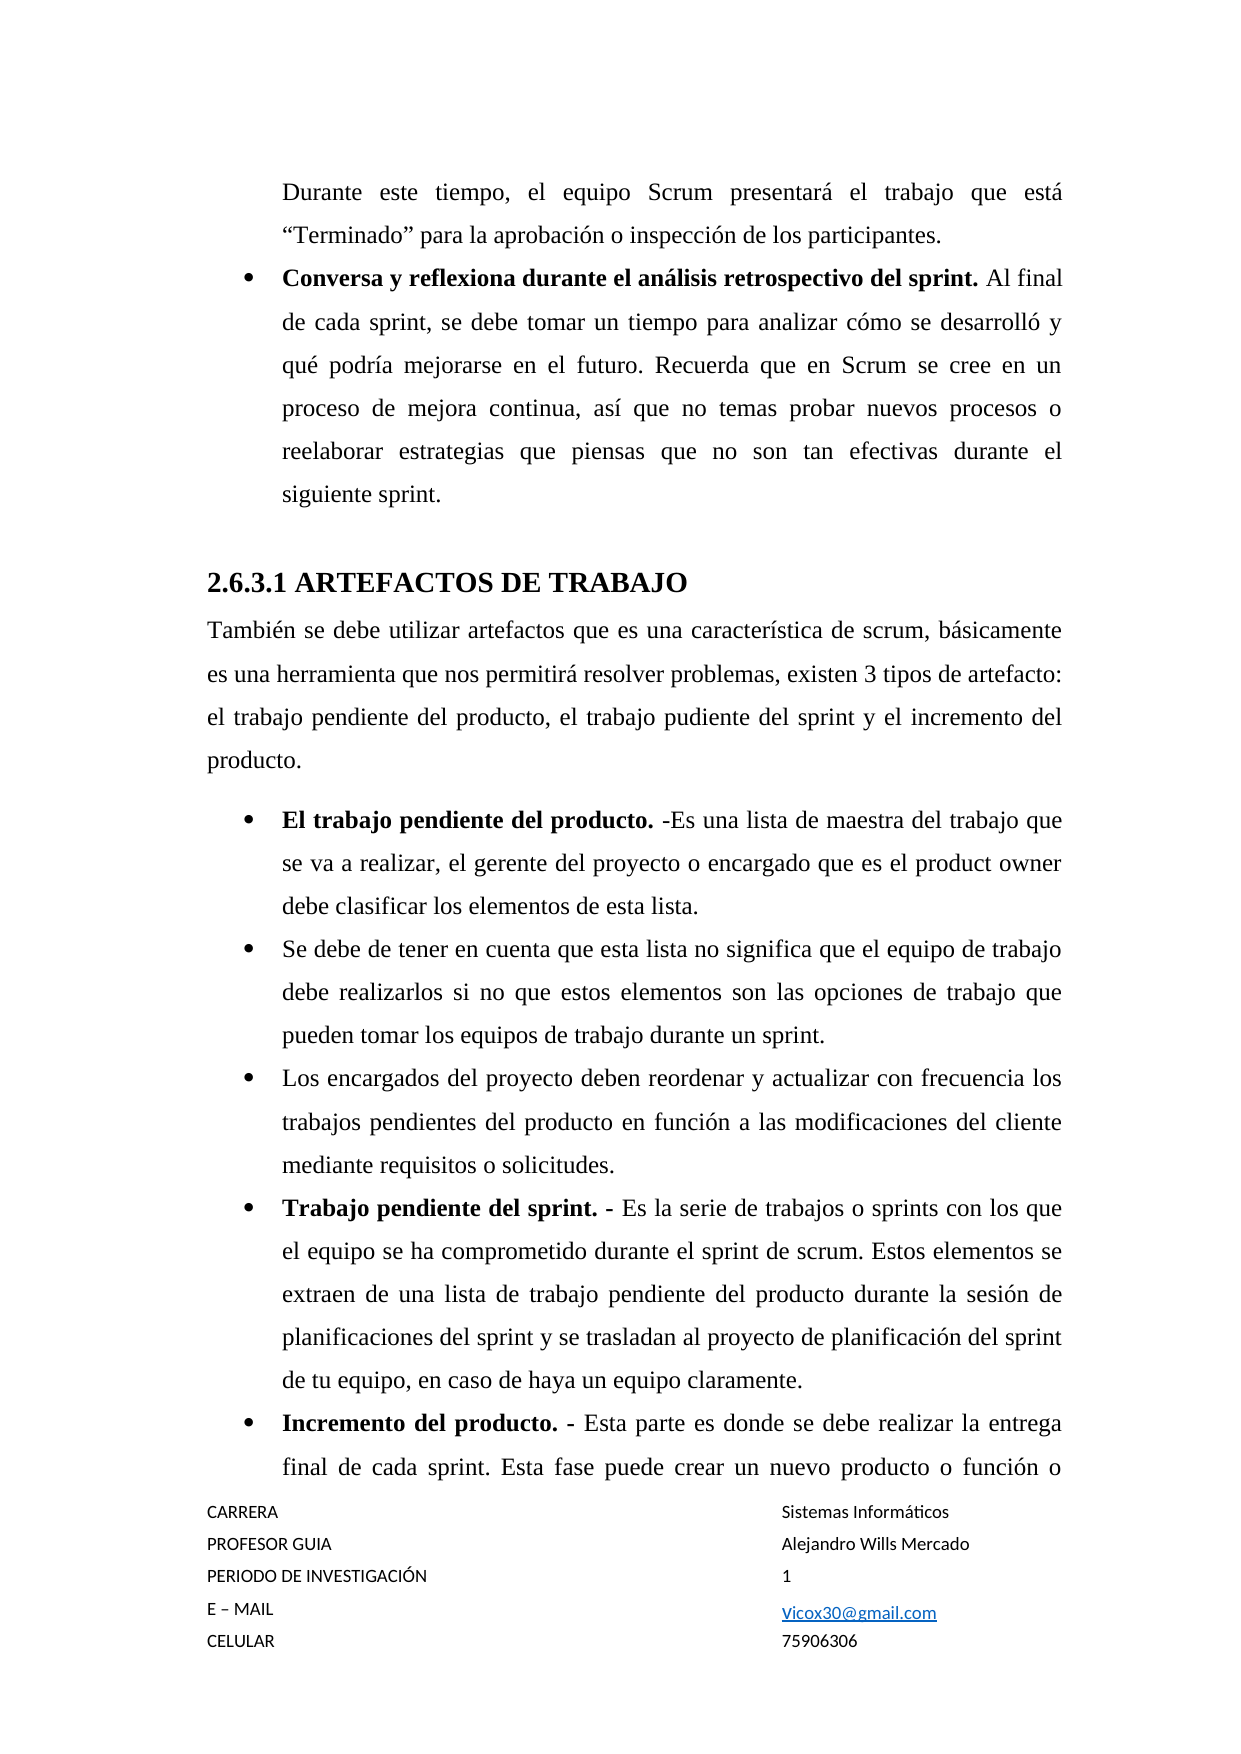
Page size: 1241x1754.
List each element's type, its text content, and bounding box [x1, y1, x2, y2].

text También se debe utilizar artefactos que es una característica de scrum, básicamente es una herramienta que nos permitirá resolver problemas, existen 3 tipos de artefacto: el trabajo pendiente del producto, el trabajo pudiente del sprint y el incremento del producto. [207, 616, 1063, 774]
list El trabajo pendiente del producto. -Es una lista de maestra del trabajo que se va a realizar, el gerente del proyecto o encargado que es el product owner debe clasificar los elementos de esta lista. [244, 805, 1063, 920]
list Los encargados del proyecto deben reordenar y actualizar con frecuencia los trabajos pendientes del producto en función a las modificaciones del cliente mediante requisitos o solicitudes. [244, 1063, 1063, 1178]
list Conversa y reflexiona durante el análisis retrospectivo del sprint. Al final de cada sprint, se debe tomar un tiempo para analizar cómo se desarrolló y qué podría mejorarse en el futuro. Recuerda que en Scrum se cree en un proceso de mejora continua, así que no temas probar nuevos procesos o reelaborar estrategias que piensas que no son tan efectivas durante el siguiente sprint. [244, 263, 1063, 508]
list Se debe de tener en cuenta que esta lista no significa que el equipo de trabajo debe realizarlos si no que estos elementos son las opciones de trabajo que pueden tomar los equipos de trabajo durante un sprint. [244, 934, 1063, 1049]
list Trabajo pendiente del sprint. - Es la serie de trabajos o sprints con los que el equipo se ha comprometido durante el sprint de scrum. Estos elementos se extraen de una lista de trabajo pendiente del producto durante la sesión de planificaciones del sprint y se trasladan al proyecto de planificación del sprint de tu equipo, en caso de haya un equipo claramente. [244, 1193, 1063, 1394]
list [244, 1408, 1063, 1480]
text 2.6.3.1 ARTEFACTOS DE TRABAJO [207, 565, 1063, 599]
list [244, 177, 1063, 249]
